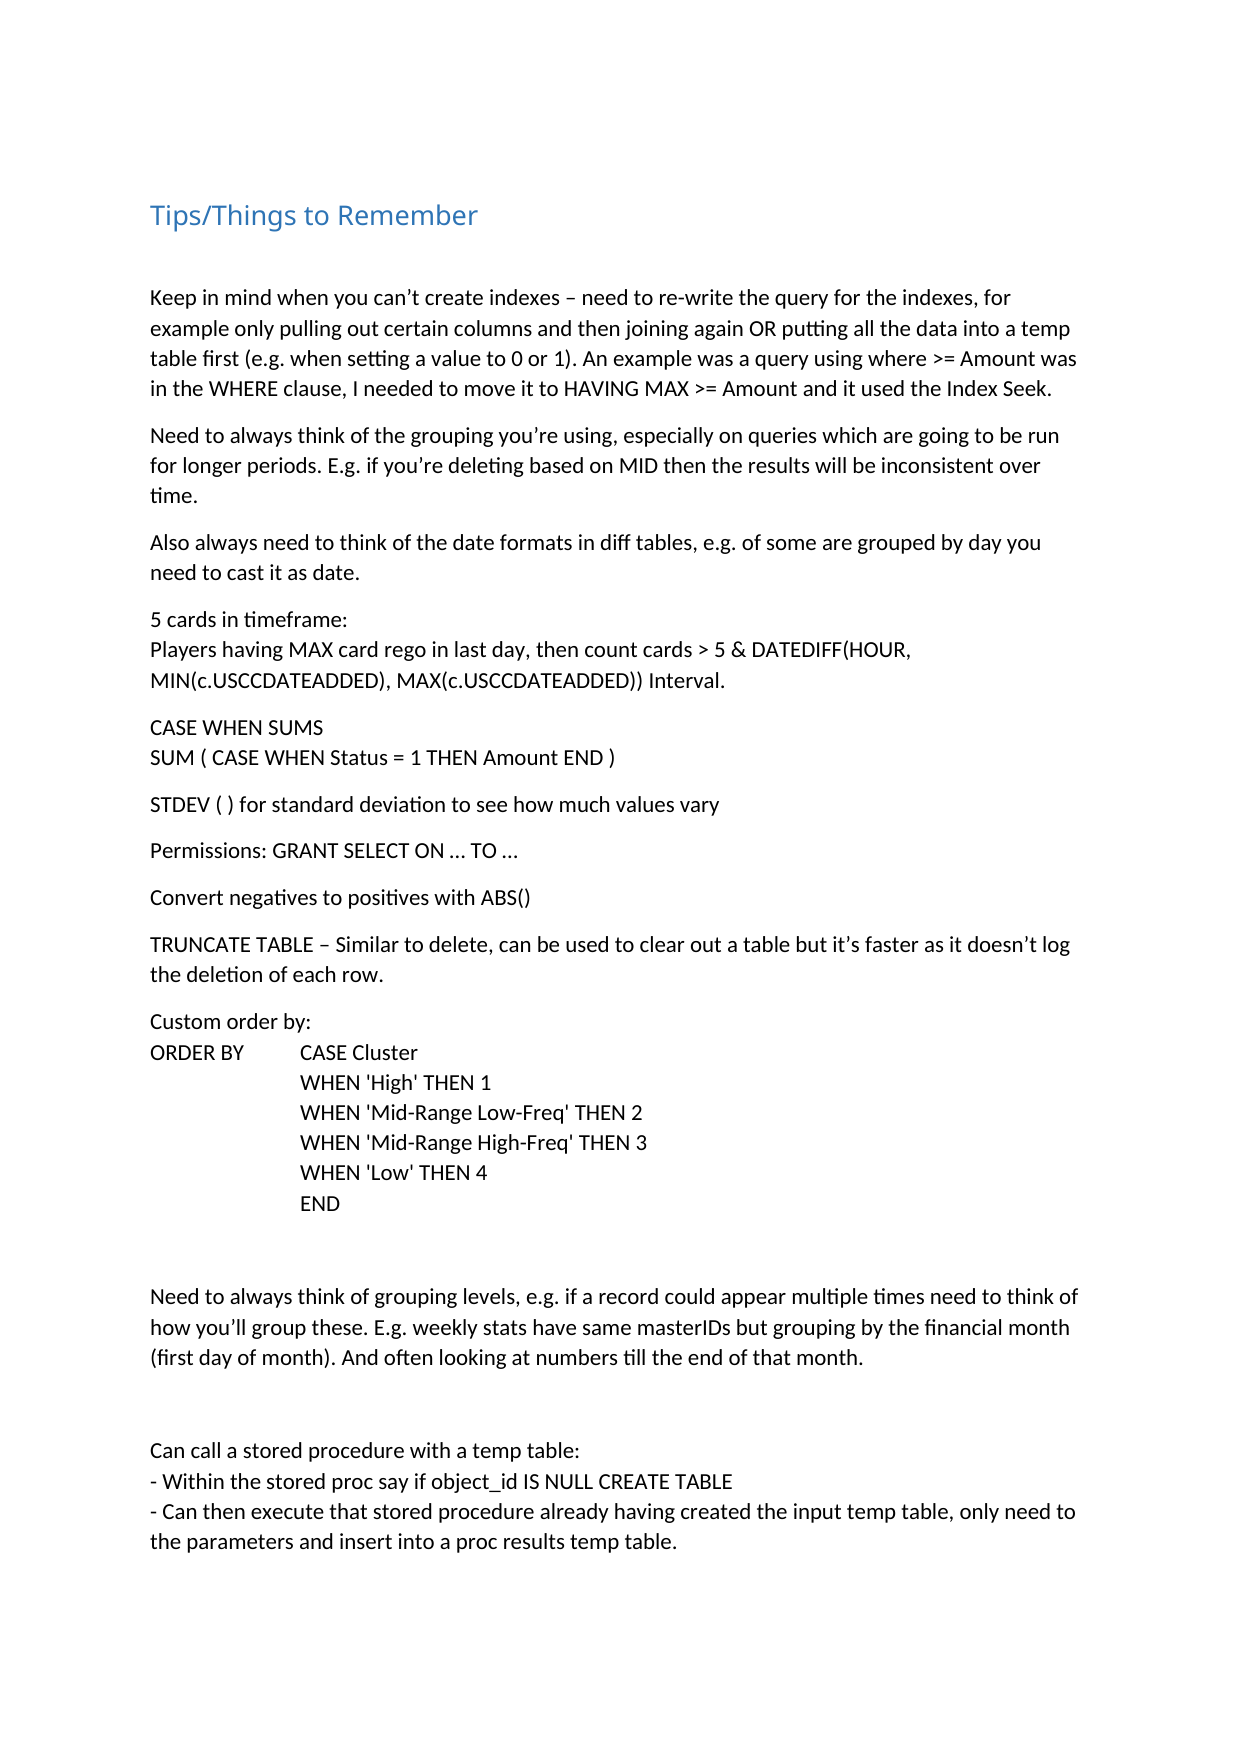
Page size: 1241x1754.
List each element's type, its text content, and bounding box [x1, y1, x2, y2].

text Also always need to think of the date formats in diff tables, e.g. of some are grouped by day you need to cast it as date. [150, 528, 1090, 587]
text STDEV ( ) for standard deviation to see how much values vary [150, 790, 1090, 818]
text Can call a stored procedure with a temp table: - Within the stored proc say if object_id IS NULL CREATE TABLE - Can then execute that stored procedure already having created the input temp table, only need to the parameters and insert into a proc results temp table. [150, 1437, 1090, 1555]
text Permissions: GRANT SELECT ON … TO … [150, 837, 1090, 865]
text Convert negatives to positives with ABS() [150, 883, 1090, 912]
text Keep in mind when you can’t create indexes – need to re-write the query for the indexes, for example only pulling out certain columns and then joining again OR putting all the data into a temp table first (e.g. when setting a value to 0 or 1). An example was a query using where >= Amount was in the WHERE clause, I needed to move it to HAVING MAX >= Amount and it used the Index Seek. [150, 283, 1090, 402]
text CASE WHEN SUMS SUM ( CASE WHEN Status = 1 THEN Amount END ) [150, 713, 1090, 771]
text 5 cards in timeframe: Players having MAX card rego in last day, then count cards > 5 & DATEDIFF(HOUR, MIN(c.USCCDATEADDED), MAX(c.USCCDATEADDED)) Interval. [150, 605, 1090, 694]
text Custom order by: ORDER BY CASE Cluster WHEN 'High' THEN 1 WHEN 'Mid-Range Low-Freq' THEN 2 WHEN 'Mid-Range High-Freq' THEN 3 WHEN 'Low' THEN 4 END [150, 1007, 1090, 1217]
text TRUNCATE TABLE – Similar to delete, can be used to clear out a table but it’s faster as it doesn’t log the deletion of each row. [150, 930, 1090, 989]
subtitle Tips/Things to Remember [150, 197, 1090, 234]
text Need to always think of grouping levels, e.g. if a record could appear multiple times need to think of how you’ll group these. E.g. weekly stats have same masterIDs but grouping by the financial month (first day of month). And often looking at numbers till the end of that month. [150, 1282, 1090, 1371]
text Need to always think of the grouping you’re using, especially on queries which are going to be run for longer periods. E.g. if you’re deleting based on MID then the results will be inconsistent over time. [150, 421, 1090, 509]
